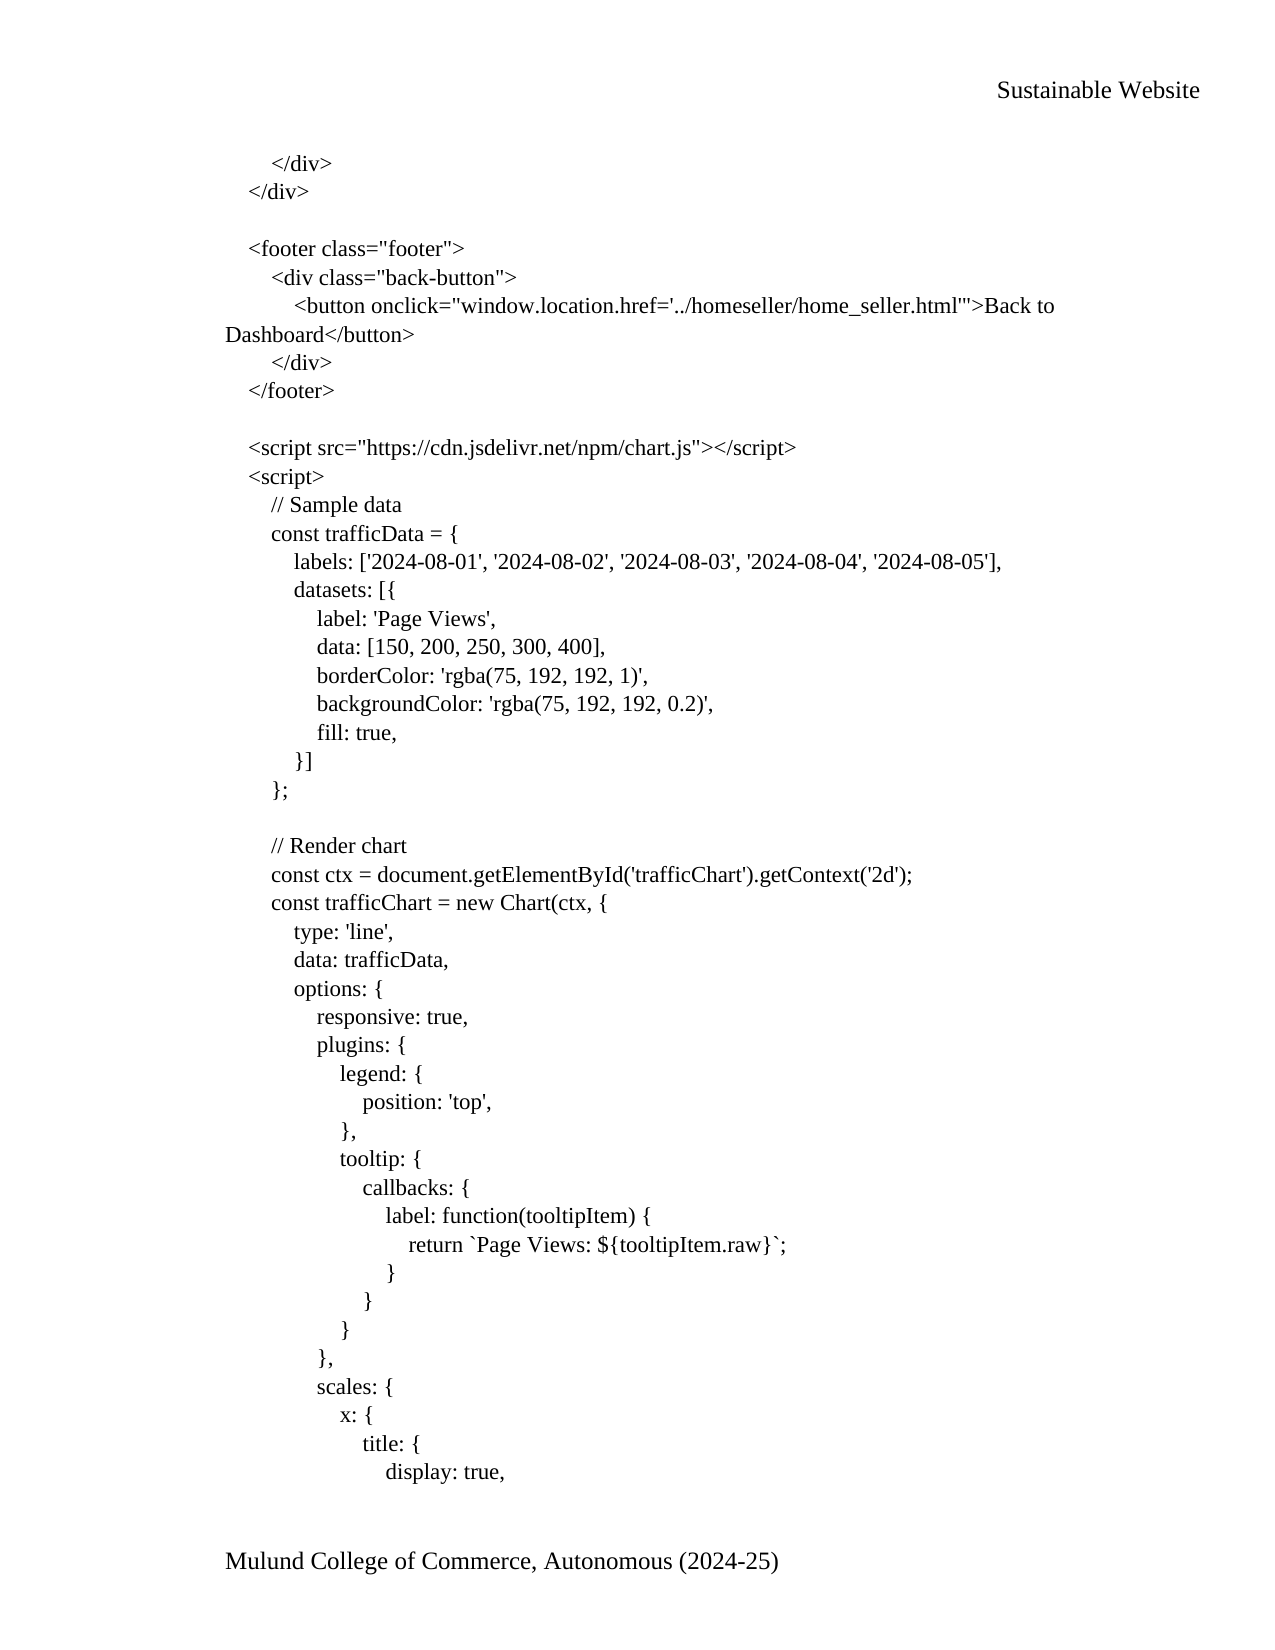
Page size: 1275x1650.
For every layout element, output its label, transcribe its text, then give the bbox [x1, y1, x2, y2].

text </div> [225, 349, 1125, 375]
text const ctx = document.getElementById('trafficChart').getContext('2d'); [225, 861, 1125, 887]
text display: true, [225, 1458, 1125, 1484]
text x: { [225, 1401, 1125, 1428]
text </footer> [225, 377, 1125, 404]
text backgroundColor: 'rgba(75, 192, 192, 0.2)', [225, 690, 1125, 717]
text <button onclick="window.location.href='../homeseller/home_seller.html'">Back to Dashboard</button> [225, 292, 1125, 347]
text } [225, 1259, 1125, 1285]
text position: 'top', [225, 1088, 1125, 1115]
text const trafficData = { [225, 520, 1125, 546]
text </div> [225, 150, 1125, 176]
text legend: { [225, 1060, 1125, 1086]
text const trafficChart = new Chart(ctx, { [225, 889, 1125, 916]
text responsive: true, [225, 1003, 1125, 1029]
text borderColor: 'rgba(75, 192, 192, 1)', [225, 662, 1125, 688]
text data: [150, 200, 250, 300, 400], [225, 633, 1125, 660]
text <footer class="footer"> [225, 235, 1125, 262]
text fill: true, [225, 719, 1125, 745]
text type: 'line', [225, 918, 1125, 944]
text <script> [225, 463, 1125, 489]
text labels: ['2024-08-01', '2024-08-02', '2024-08-03', '2024-08-04', '2024-08-05'], [225, 548, 1125, 574]
text data: trafficData, [225, 946, 1125, 973]
text callbacks: { [225, 1174, 1125, 1200]
text } [225, 1287, 1125, 1314]
text } [225, 1316, 1125, 1342]
text scales: { [225, 1373, 1125, 1399]
text tooltip: { [225, 1145, 1125, 1172]
text <div class="back-button"> [225, 264, 1125, 290]
text }] [225, 747, 1125, 773]
text <script src="https://cdn.jsdelivr.net/npm/chart.js"></script> [225, 434, 1125, 461]
text options: { [225, 975, 1125, 1001]
text }, [225, 1344, 1125, 1371]
text return `Page Views: ${tooltipItem.raw}`; [225, 1231, 1125, 1257]
text }; [225, 776, 1125, 802]
text </div> [225, 178, 1125, 205]
text title: { [225, 1430, 1125, 1456]
text label: 'Page Views', [225, 605, 1125, 631]
text // Render chart [225, 832, 1125, 859]
text label: function(tooltipItem) { [225, 1202, 1125, 1228]
text datasets: [{ [225, 577, 1125, 603]
text plugins: { [225, 1032, 1125, 1058]
text }, [225, 1117, 1125, 1143]
text // Sample data [225, 491, 1125, 518]
